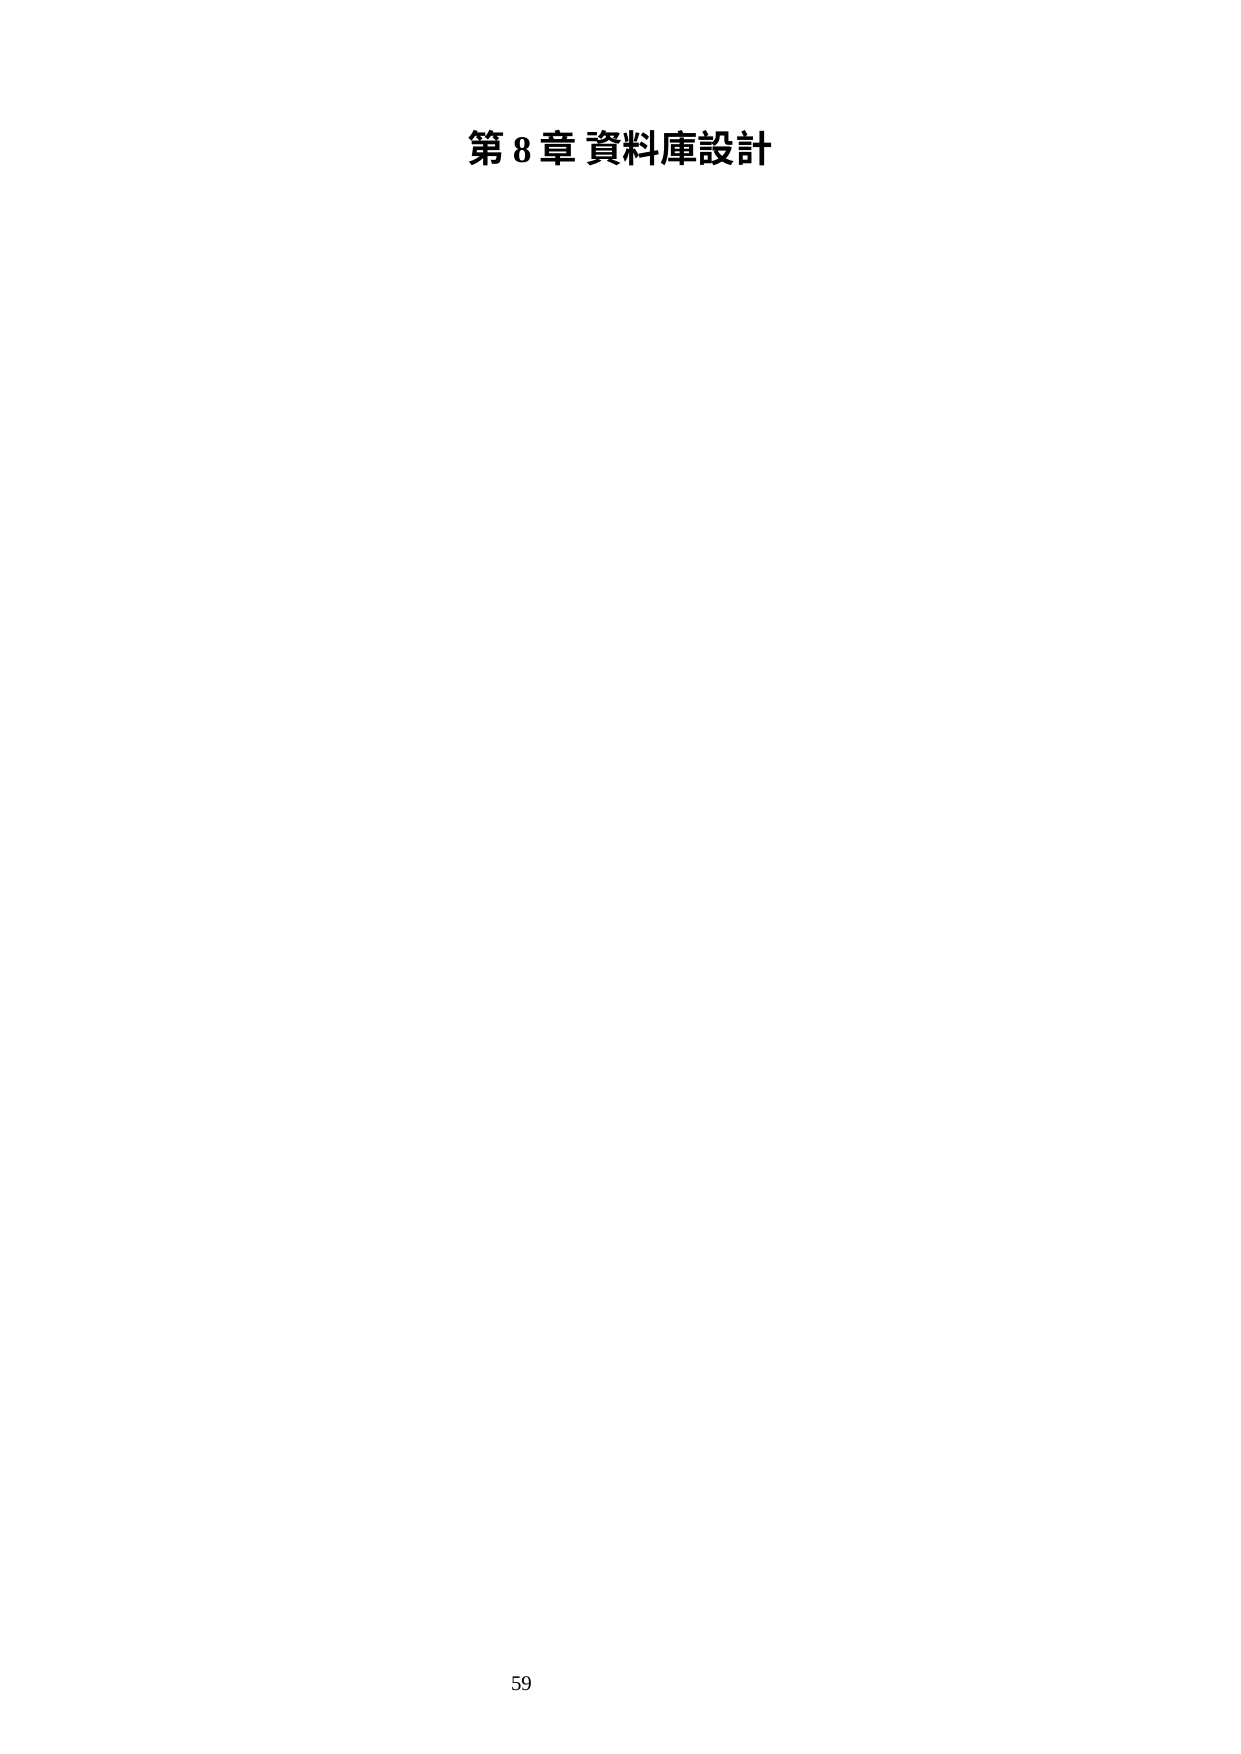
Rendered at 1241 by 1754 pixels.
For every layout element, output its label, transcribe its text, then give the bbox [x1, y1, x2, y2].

subtitle 第8章 資料庫設計 [89, 108, 1152, 183]
